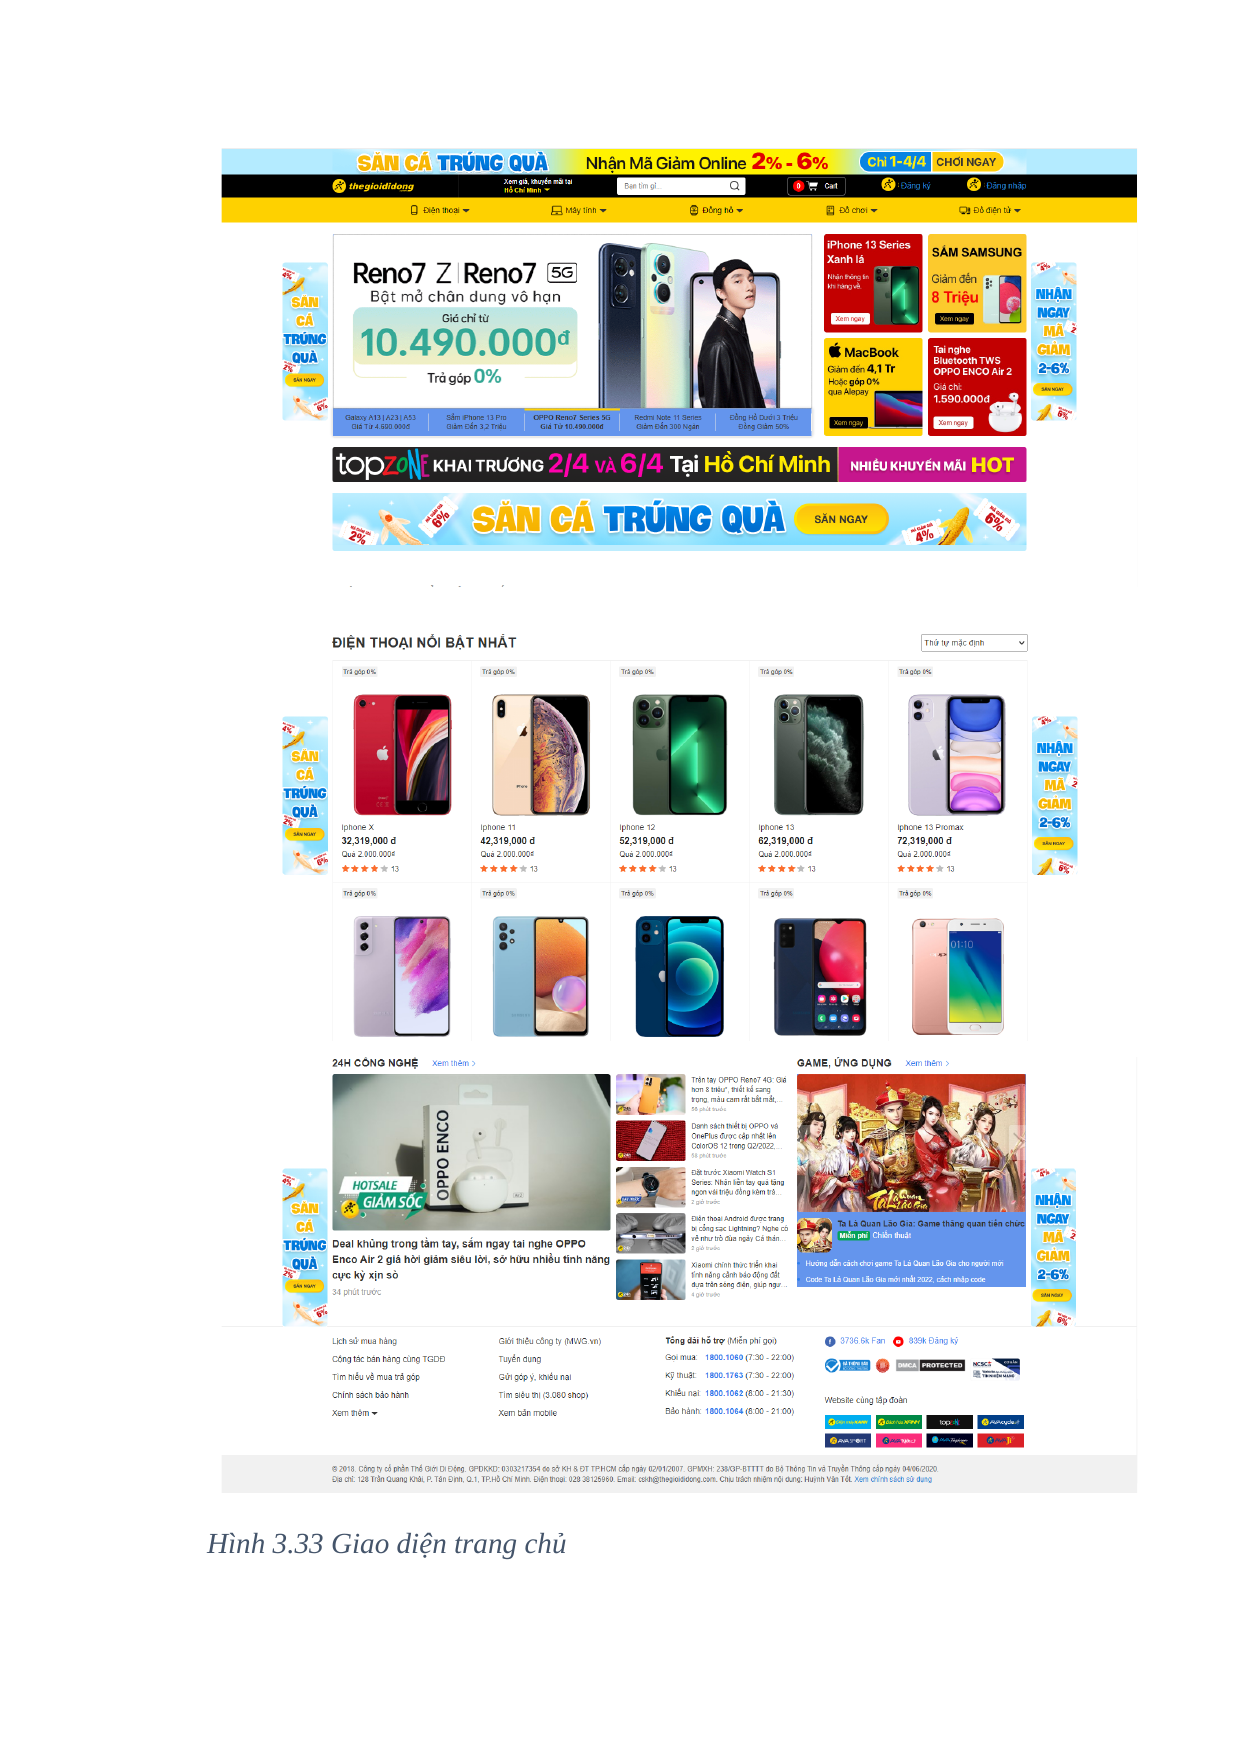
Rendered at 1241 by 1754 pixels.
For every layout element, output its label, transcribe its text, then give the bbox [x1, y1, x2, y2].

picture [221, 1057, 1138, 1493]
picture [221, 147, 1138, 587]
picture [221, 603, 1138, 1041]
